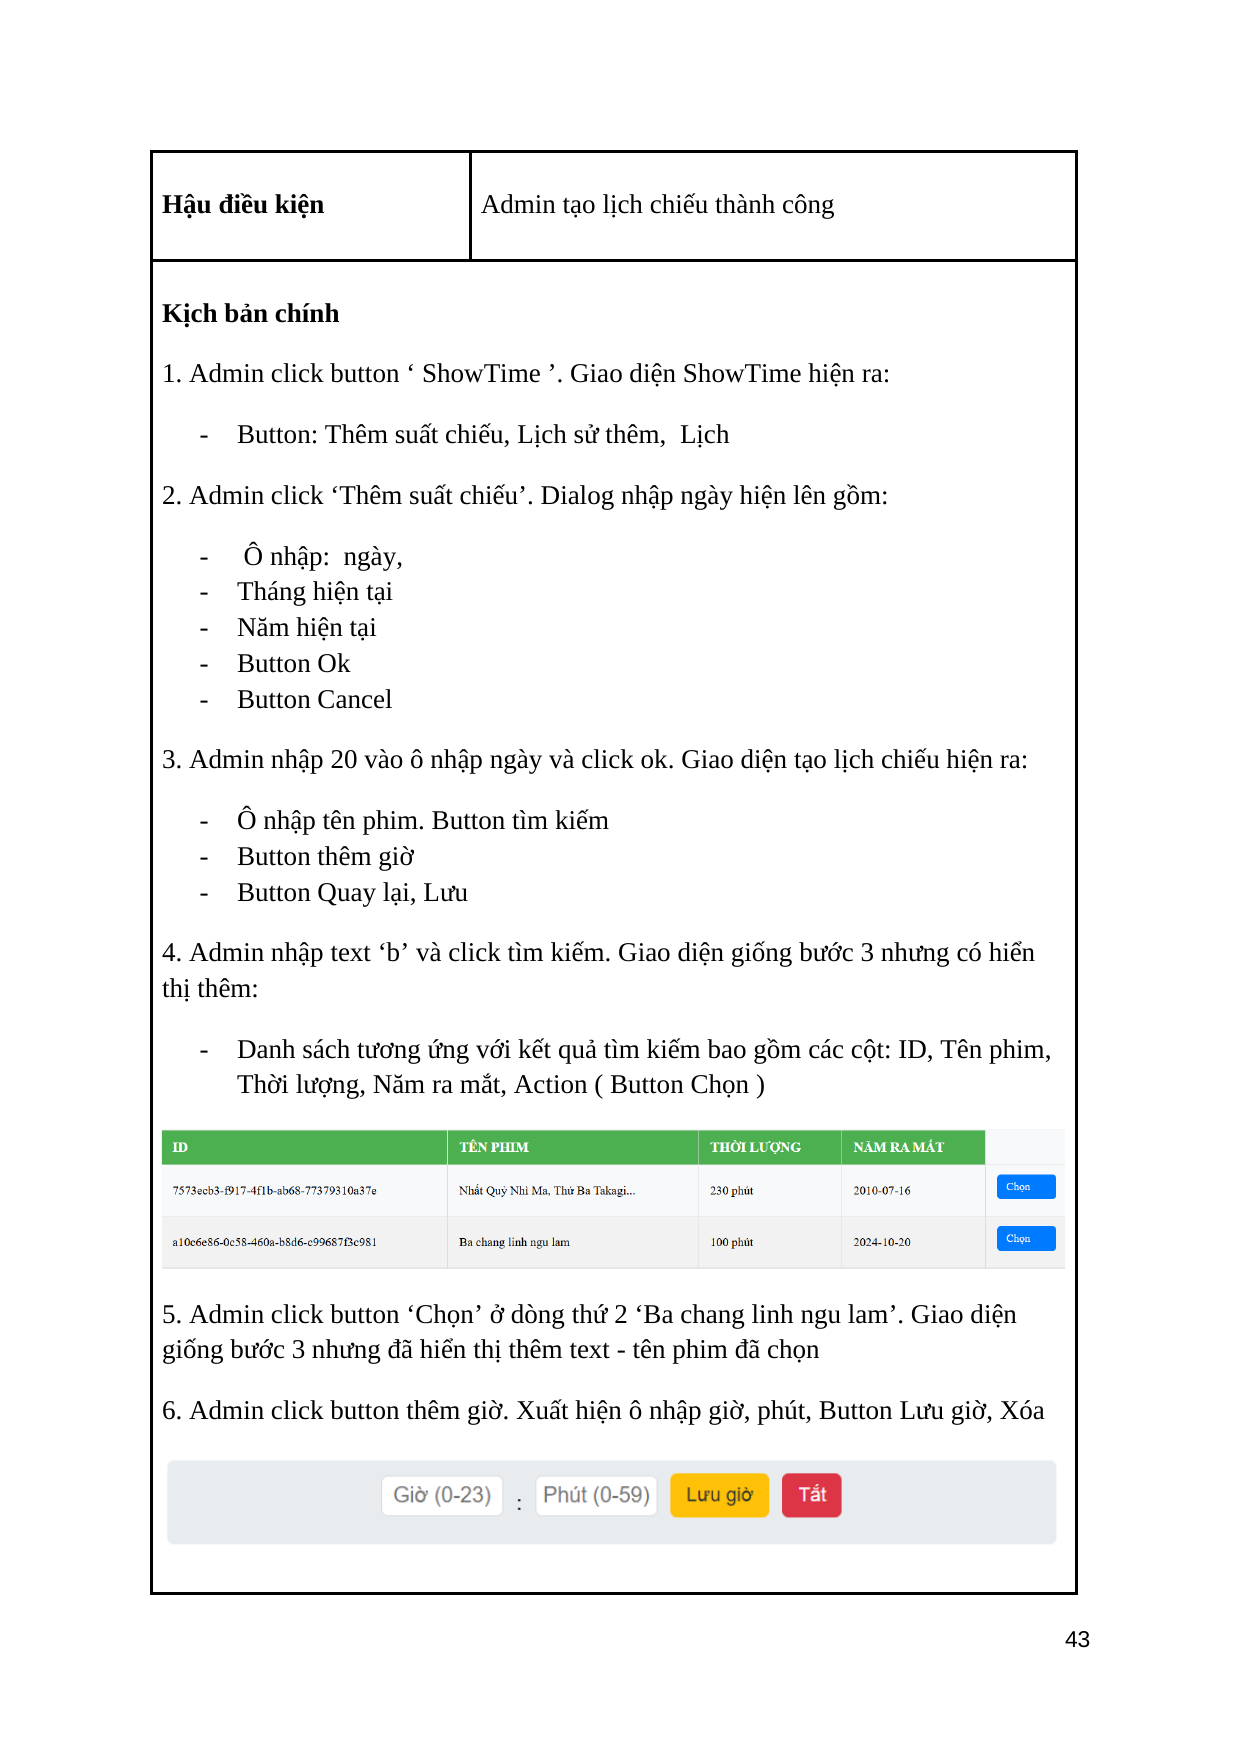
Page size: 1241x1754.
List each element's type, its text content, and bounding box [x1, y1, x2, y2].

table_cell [153, 262, 1075, 1592]
picture [161, 1455, 1065, 1553]
table_cell Admin tạo lịch chiếu thành công [472, 153, 1075, 259]
table_cell Hậu điều kiện [153, 153, 469, 259]
picture [161, 1129, 1065, 1269]
